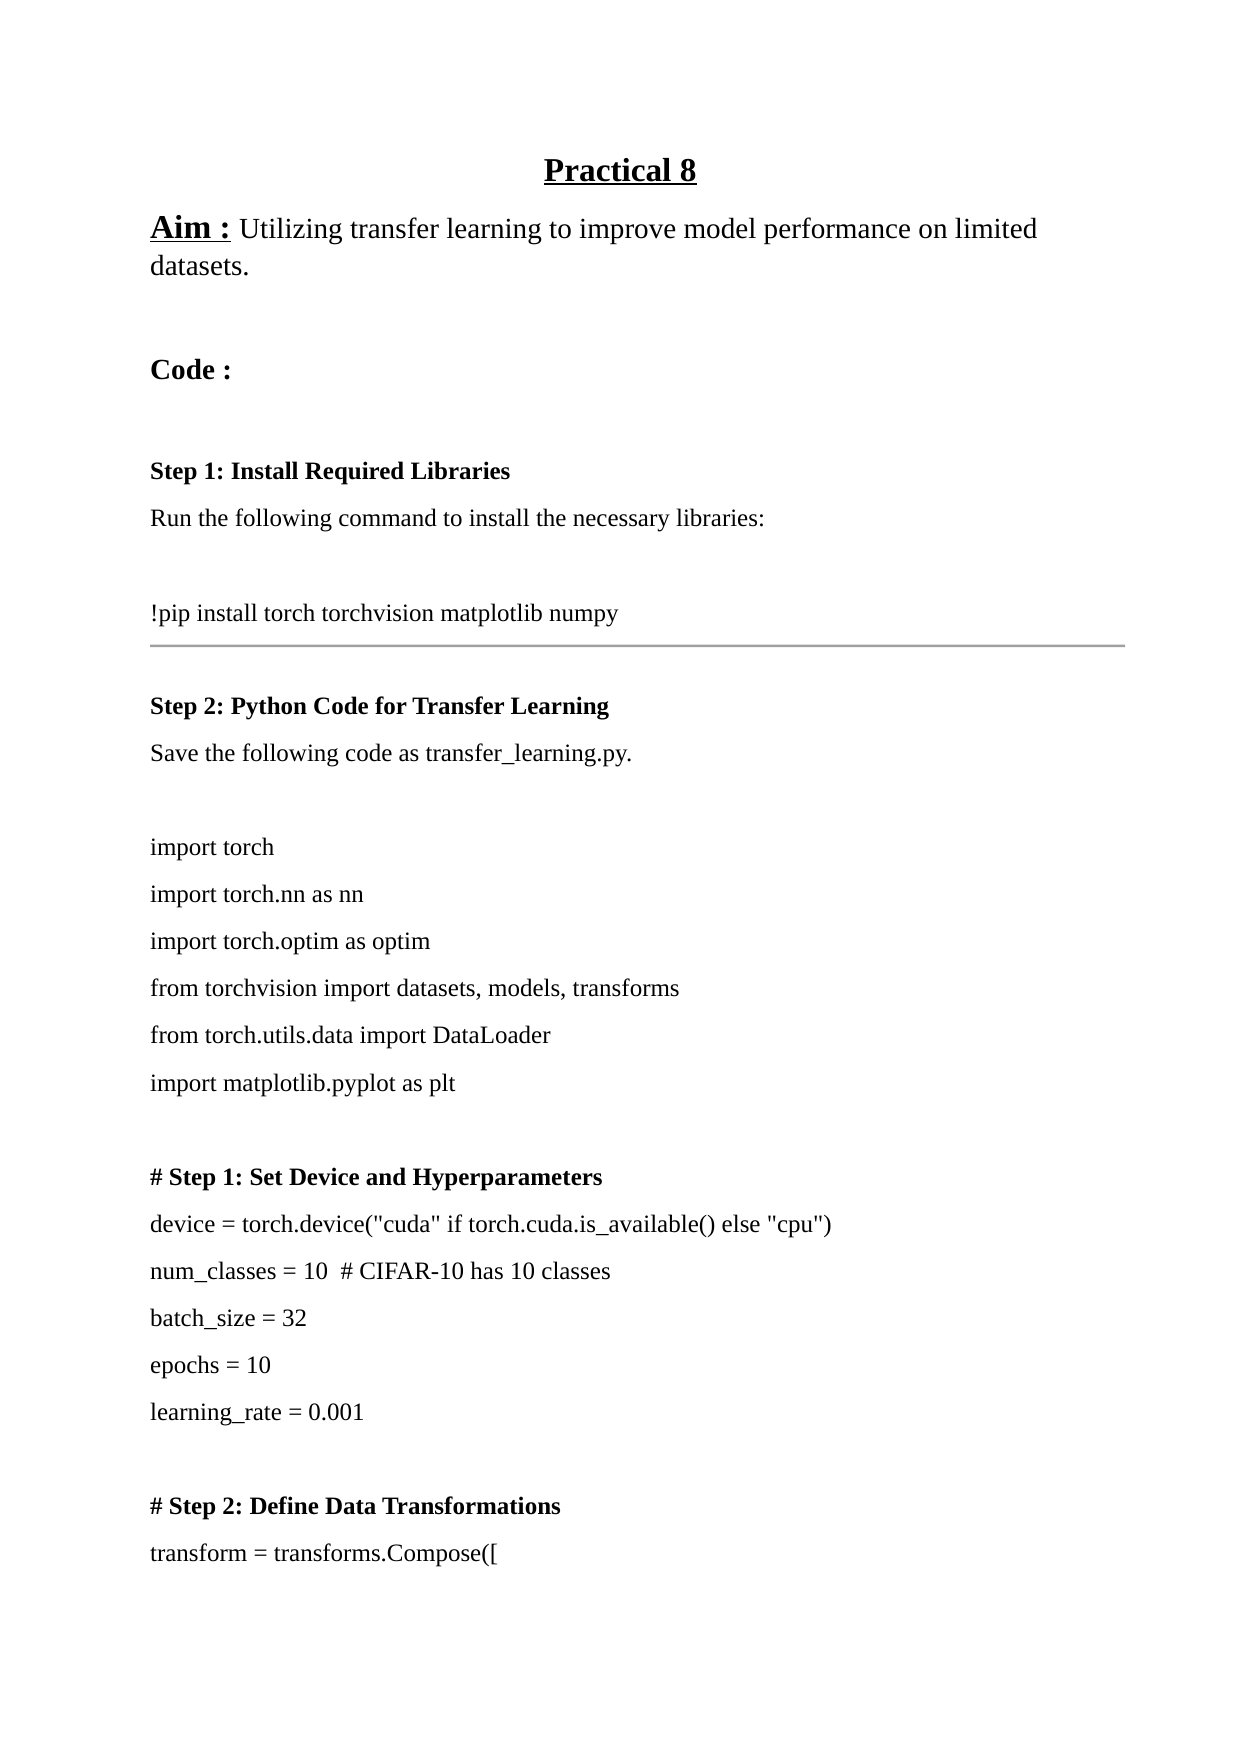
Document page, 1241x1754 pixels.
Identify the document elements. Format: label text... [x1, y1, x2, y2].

text !pip install torch torchvision matplotlib numpy [150, 598, 1090, 626]
text transform = transforms.Compose([ [150, 1538, 1090, 1567]
text learning_rate = 0.001 [150, 1397, 1090, 1426]
text import torch.optim as optim [150, 926, 1090, 955]
text import torch.nn as nn [150, 879, 1090, 908]
text from torchvision import datasets, models, transforms [150, 973, 1090, 1002]
text Practical 8 [150, 150, 1090, 188]
text batch_size = 32 [150, 1303, 1090, 1332]
text Code : [150, 352, 1090, 386]
text Step 1: Install Required Libraries [150, 456, 1090, 485]
text import torch [150, 832, 1090, 861]
text device = torch.device("cuda" if torch.cuda.is_available() else "cpu") [150, 1209, 1090, 1238]
text Save the following code as transfer_learning.py. [150, 738, 1090, 767]
text num_classes = 10 # CIFAR-10 has 10 classes [150, 1256, 1090, 1285]
text from torch.utils.data import DataLoader [150, 1021, 1090, 1049]
text Run the following command to install the necessary libraries: [150, 503, 1090, 532]
text # Step 1: Set Device and Hyperparameters [150, 1162, 1090, 1191]
text epochs = 10 [150, 1350, 1090, 1379]
text import matplotlib.pyplot as plt [150, 1068, 1090, 1096]
text Aim : Utilizing transfer learning to improve model performance on limited datasets. [150, 207, 1090, 281]
text Step 2: Python Code for Transfer Learning [150, 691, 1090, 720]
text # Step 2: Define Data Transformations [150, 1491, 1090, 1520]
